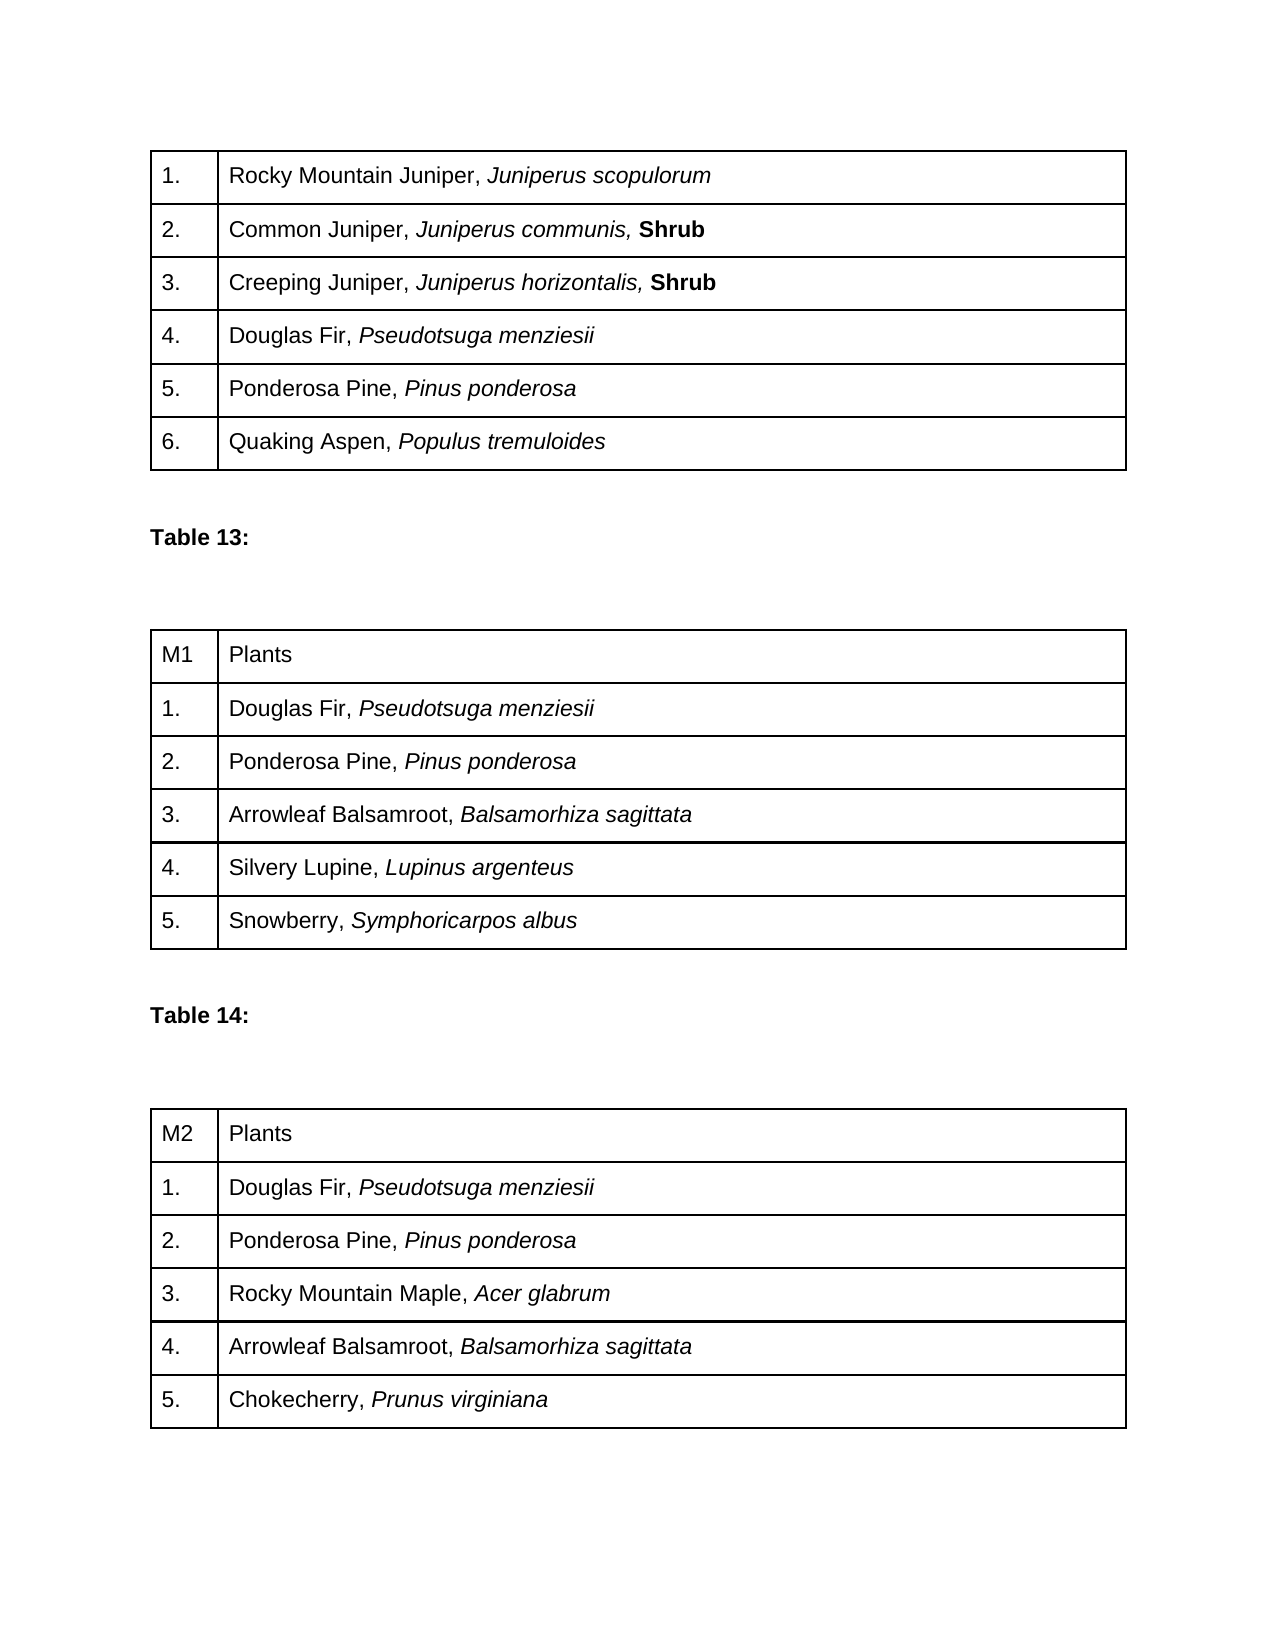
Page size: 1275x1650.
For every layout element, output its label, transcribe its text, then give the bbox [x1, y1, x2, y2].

table_cell Ponderosa Pine, Pinus ponderosa [219, 737, 1125, 788]
table_cell 2. [152, 205, 217, 256]
table_header M2 [152, 1110, 217, 1161]
table_cell Arrowleaf Balsamroot, Balsamorhiza sagittata [219, 1323, 1125, 1373]
table_header Plants [219, 1110, 1125, 1161]
table_cell 1. [152, 684, 217, 735]
table_cell 2. [152, 737, 217, 788]
table_cell Arrowleaf Balsamroot, Balsamorhiza sagittata [219, 790, 1125, 841]
table_cell 6. [152, 418, 217, 469]
table_cell Quaking Aspen, Populus tremuloides [219, 418, 1125, 469]
table_cell 5. [152, 897, 217, 948]
table_cell Ponderosa Pine, Pinus ponderosa [219, 1216, 1125, 1267]
table_cell 4. [152, 1323, 217, 1373]
table_cell Rocky Mountain Juniper, Juniperus scopulorum [219, 152, 1125, 203]
table_cell Common Juniper, Juniperus communis, Shrub [219, 205, 1125, 256]
table_header Plants [219, 631, 1125, 682]
table_cell Ponderosa Pine, Pinus ponderosa [219, 365, 1125, 416]
table_cell 3. [152, 1269, 217, 1320]
table_cell 3. [152, 258, 217, 309]
table_cell 4. [152, 844, 217, 894]
text Table 13: [150, 523, 1125, 550]
text Table 14: [150, 1002, 1125, 1029]
table_cell Chokecherry, Prunus virginiana [219, 1376, 1125, 1427]
table_cell 5. [152, 365, 217, 416]
table_cell Douglas Fir, Pseudotsuga menziesii [219, 684, 1125, 735]
table_cell Rocky Mountain Maple, Acer glabrum [219, 1269, 1125, 1320]
table_cell Silvery Lupine, Lupinus argenteus [219, 844, 1125, 894]
table_cell 4. [152, 311, 217, 362]
table_cell 2. [152, 1216, 217, 1267]
table_cell Douglas Fir, Pseudotsuga menziesii [219, 1163, 1125, 1214]
table_cell 1. [152, 1163, 217, 1214]
table_cell Creeping Juniper, Juniperus horizontalis, Shrub [219, 258, 1125, 309]
table_header M1 [152, 631, 217, 682]
table_cell 5. [152, 1376, 217, 1427]
table_cell Snowberry, Symphoricarpos albus [219, 897, 1125, 948]
table_cell 3. [152, 790, 217, 841]
table_cell 1. [152, 152, 217, 203]
table_cell Douglas Fir, Pseudotsuga menziesii [219, 311, 1125, 362]
